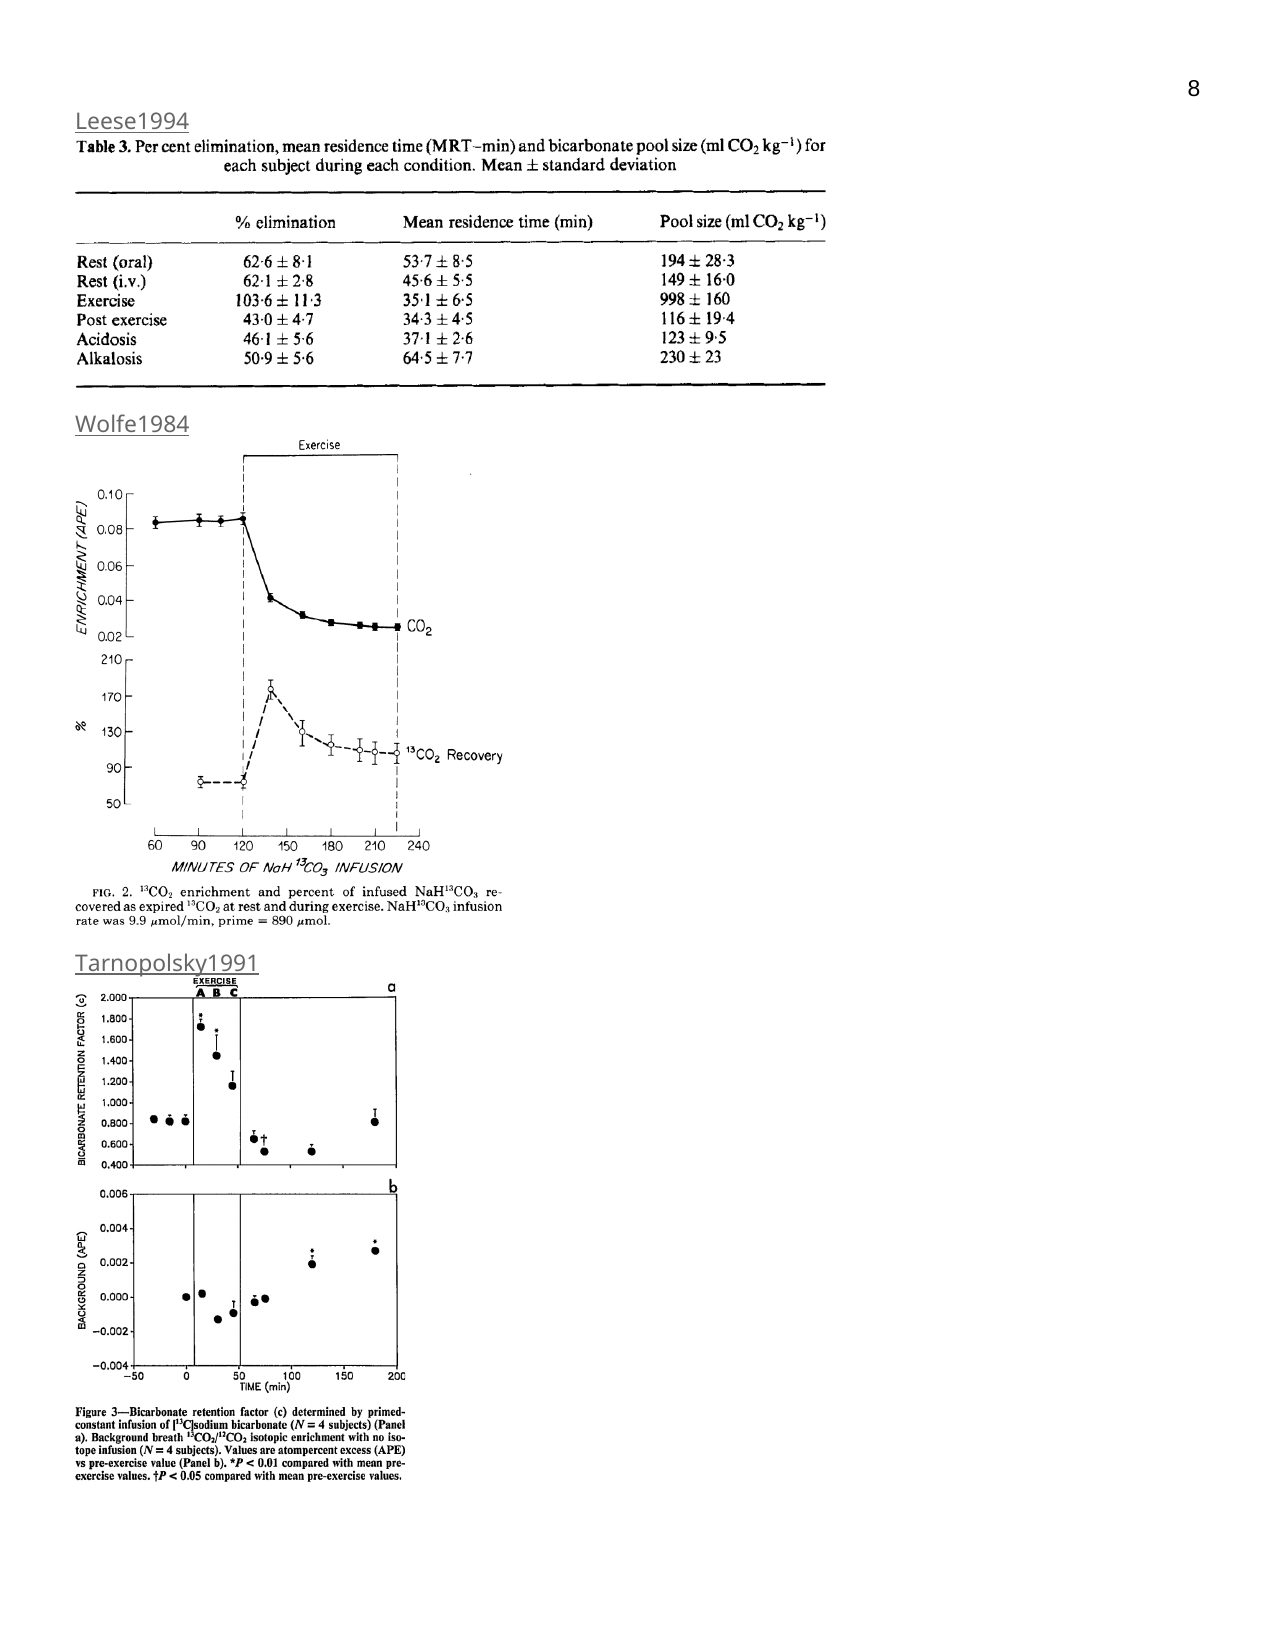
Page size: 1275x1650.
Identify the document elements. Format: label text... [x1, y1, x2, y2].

picture [75, 136, 826, 388]
subtitle Wolfe1984 [75, 408, 1200, 439]
subtitle Leese1994 [75, 105, 1200, 136]
picture [75, 978, 406, 1482]
subtitle Tarnopolsky1991 [75, 947, 1200, 978]
picture [75, 439, 503, 927]
